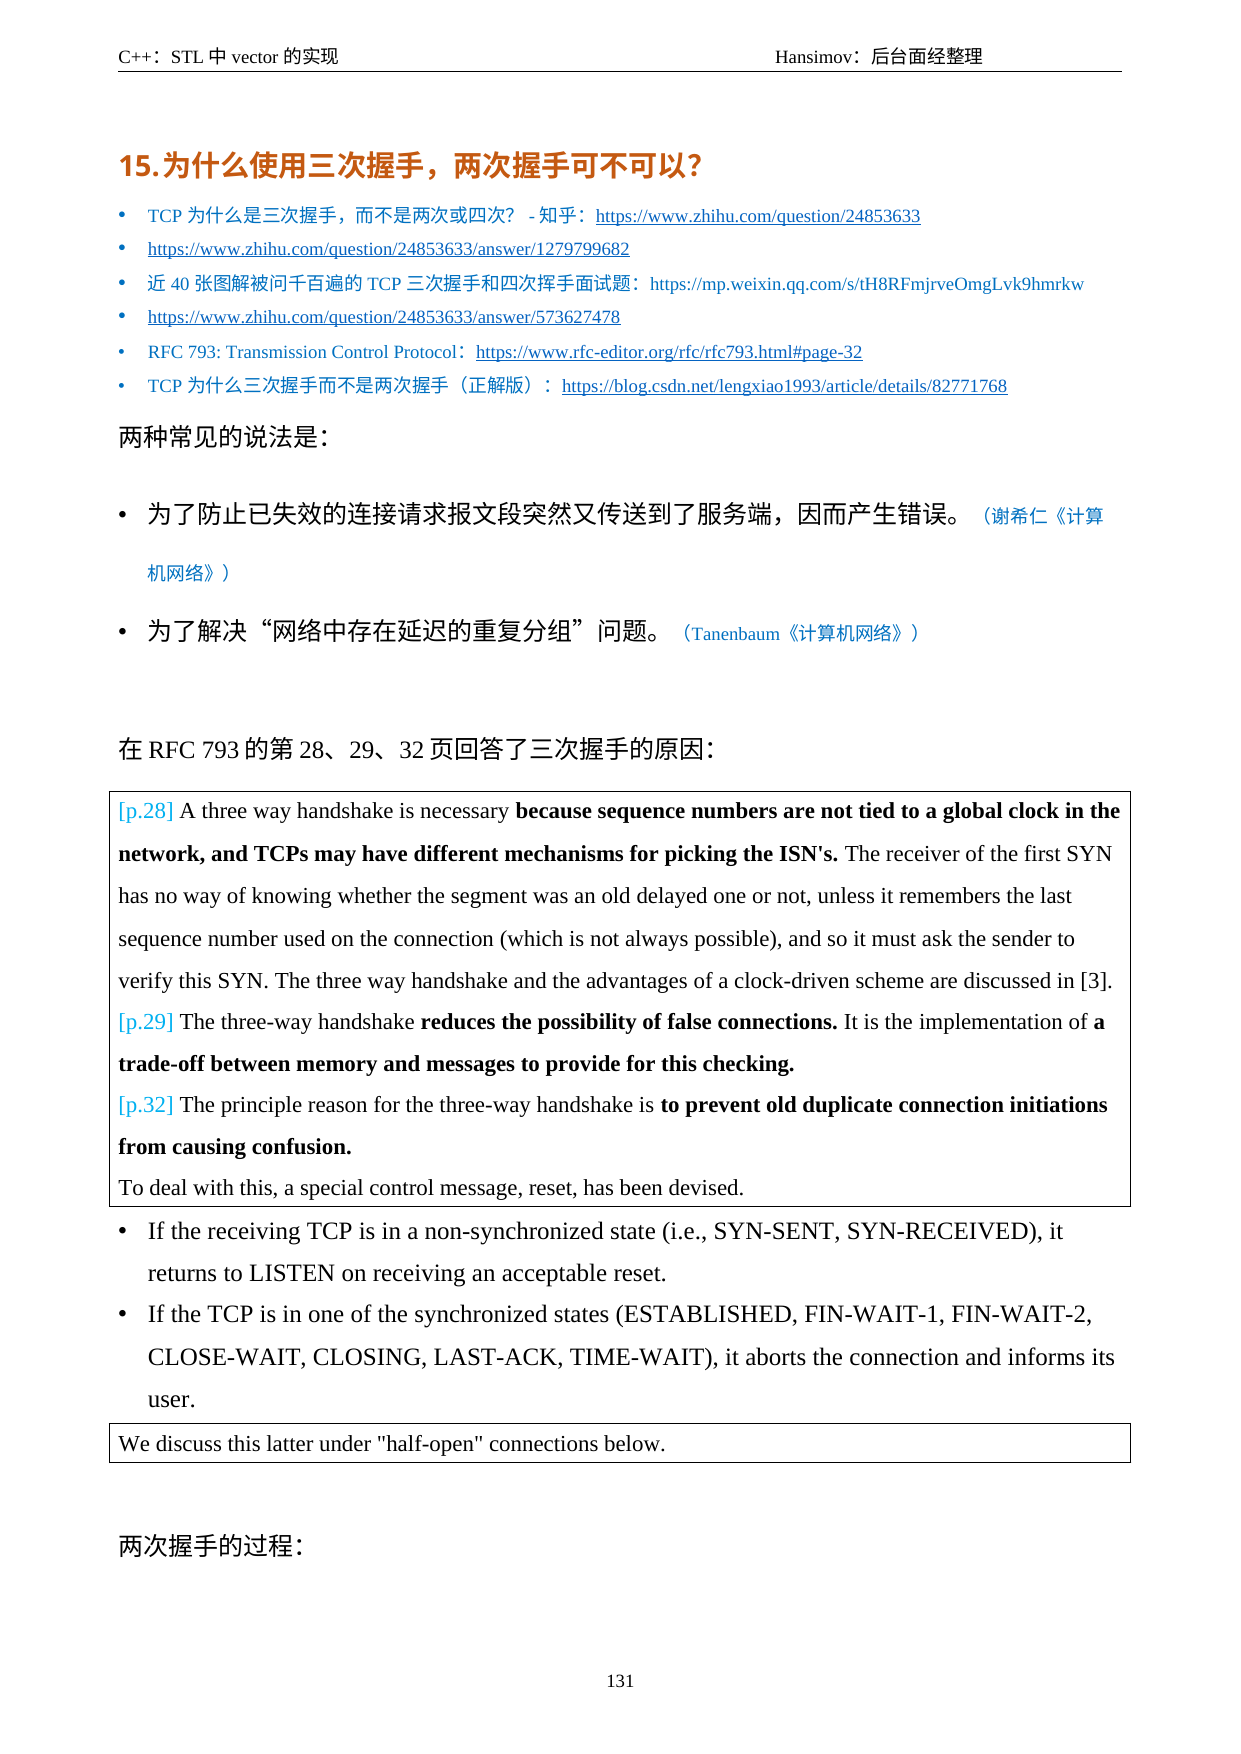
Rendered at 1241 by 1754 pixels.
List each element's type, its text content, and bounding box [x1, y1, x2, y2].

text RFC 793: Transmission Control Protocol：https://www.rfc-editor.org/rfc/rfc793.html#page-32 [118, 334, 1122, 368]
text TCP 为什么三次握手而不是两次握手（正解版）：https://blog.csdn.net/lengxiao1993/article/details/82771768 [118, 368, 1122, 402]
text If the TCP is in one of the synchronized states (ESTABLISHED, FIN-WAIT-1, FIN-WAIT-2, CLOSE-WAIT, CLOSING, LAST-ACK, TIME-WAIT), it aborts the connection and informs its user. [118, 1297, 1122, 1416]
text [p.28] A three way handshake is necessary because sequence numbers are not tied to a global clock in the network, and TCPs may have different mechanisms for picking the ISN's. The receiver of the first SYN has no way of knowing whether the segment was an old delayed one or not, unless it remembers the last sequence number used on the connection (which is not always possible), and so it must ask the sender to verify this SYN. The three way handshake and the advantages of a clock-driven scheme are discussed in [3]. [110, 792, 1130, 997]
text [p.32] The principle reason for the three-way handshake is to prevent old duplicate connection initiations from causing confusion. [110, 1084, 1130, 1163]
text 两次握手的过程： [118, 1511, 1122, 1579]
text [p.29] The three-way handshake reduces the possibility of false connections. It is the implementation of a trade-off between memory and messages to provide for this checking. [110, 1001, 1130, 1080]
text We discuss this latter under "half-open" connections below. [110, 1424, 1130, 1462]
text If the receiving TCP is in a non-synchronized state (i.e., SYN-SENT, SYN-RECEIVED), it returns to LISTEN on receiving an acceptable reset. [118, 1213, 1122, 1290]
text 近 40 张图解被问千百遍的 TCP 三次握手和四次挥手面试题：https://mp.weixin.qq.com/s/tH8RFmjrveOmgLvk9hmrkw [118, 266, 1122, 300]
text 为了防止已失效的连接请求报文段突然又传送到了服务端，因而产生错误。（谢希仁《计算机网络》） [118, 478, 1122, 589]
text 在RFC 793的第28、29、32页回答了三次握手的原因： [118, 714, 1122, 782]
text To deal with this, a special control message, reset, has been devised. [110, 1167, 1130, 1206]
subtitle 为什么使用三次握手，两次握手可不可以？ [118, 130, 1097, 198]
text 为了解决“网络中存在延迟的重复分组”问题。（Tanenbaum《计算机网络》） [118, 596, 1122, 663]
text https://www.zhihu.com/question/24853633/answer/573627478 [118, 300, 1122, 334]
text TCP 为什么是三次握手，而不是两次或四次？ - 知乎：https://www.zhihu.com/question/24853633 [118, 198, 1122, 232]
text 两种常见的说法是： [118, 402, 1122, 469]
text https://www.zhihu.com/question/24853633/answer/1279799682 [118, 232, 1122, 266]
